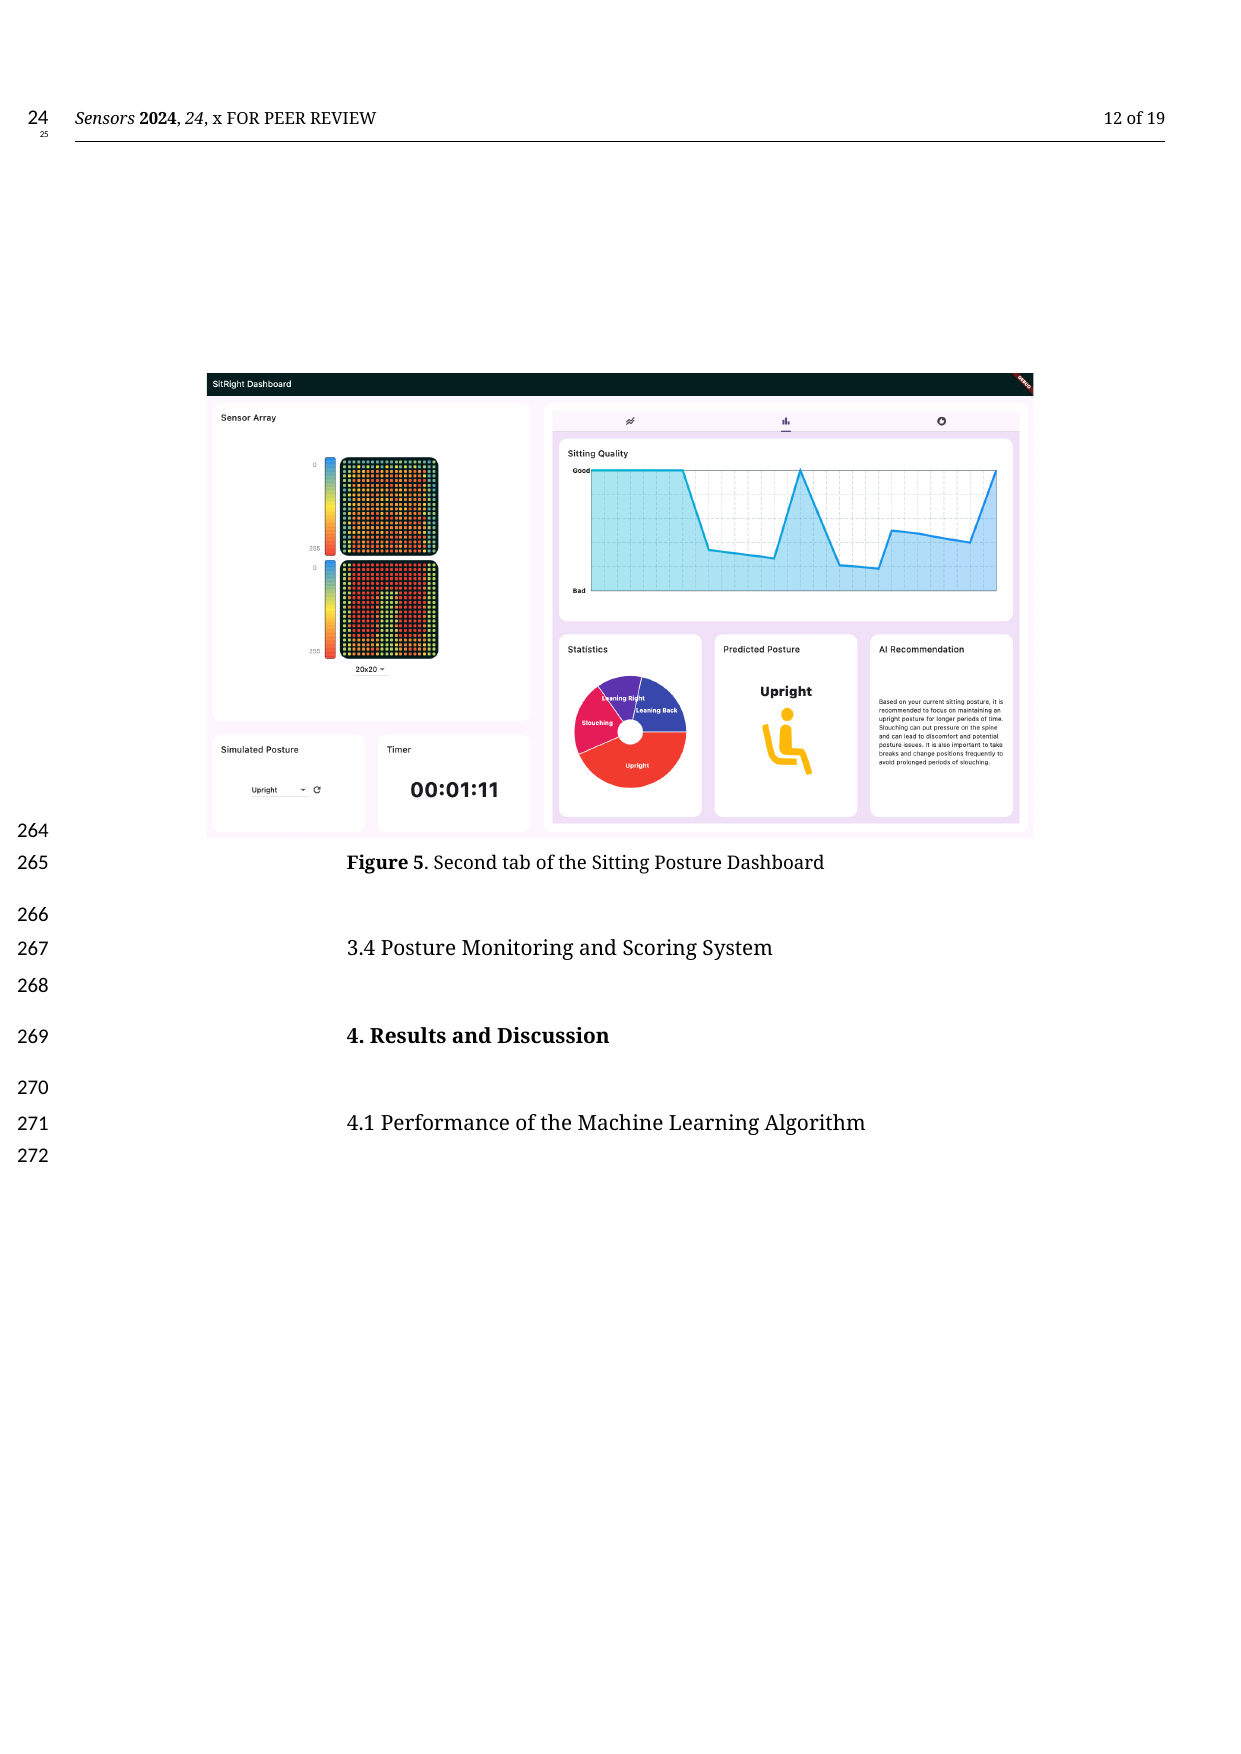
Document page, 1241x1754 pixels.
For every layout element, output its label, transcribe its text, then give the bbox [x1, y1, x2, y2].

subtitle 3.4 Posture Monitoring and Scoring System [347, 934, 1165, 961]
subtitle 4.1 Performance of the Machine Learning Algorithm [347, 1109, 1165, 1136]
text Figure 5. Second tab of the Sitting Posture Dashboard [347, 850, 1165, 874]
subtitle 4. Results and Discussion [347, 1022, 1165, 1049]
picture [206, 373, 1034, 838]
